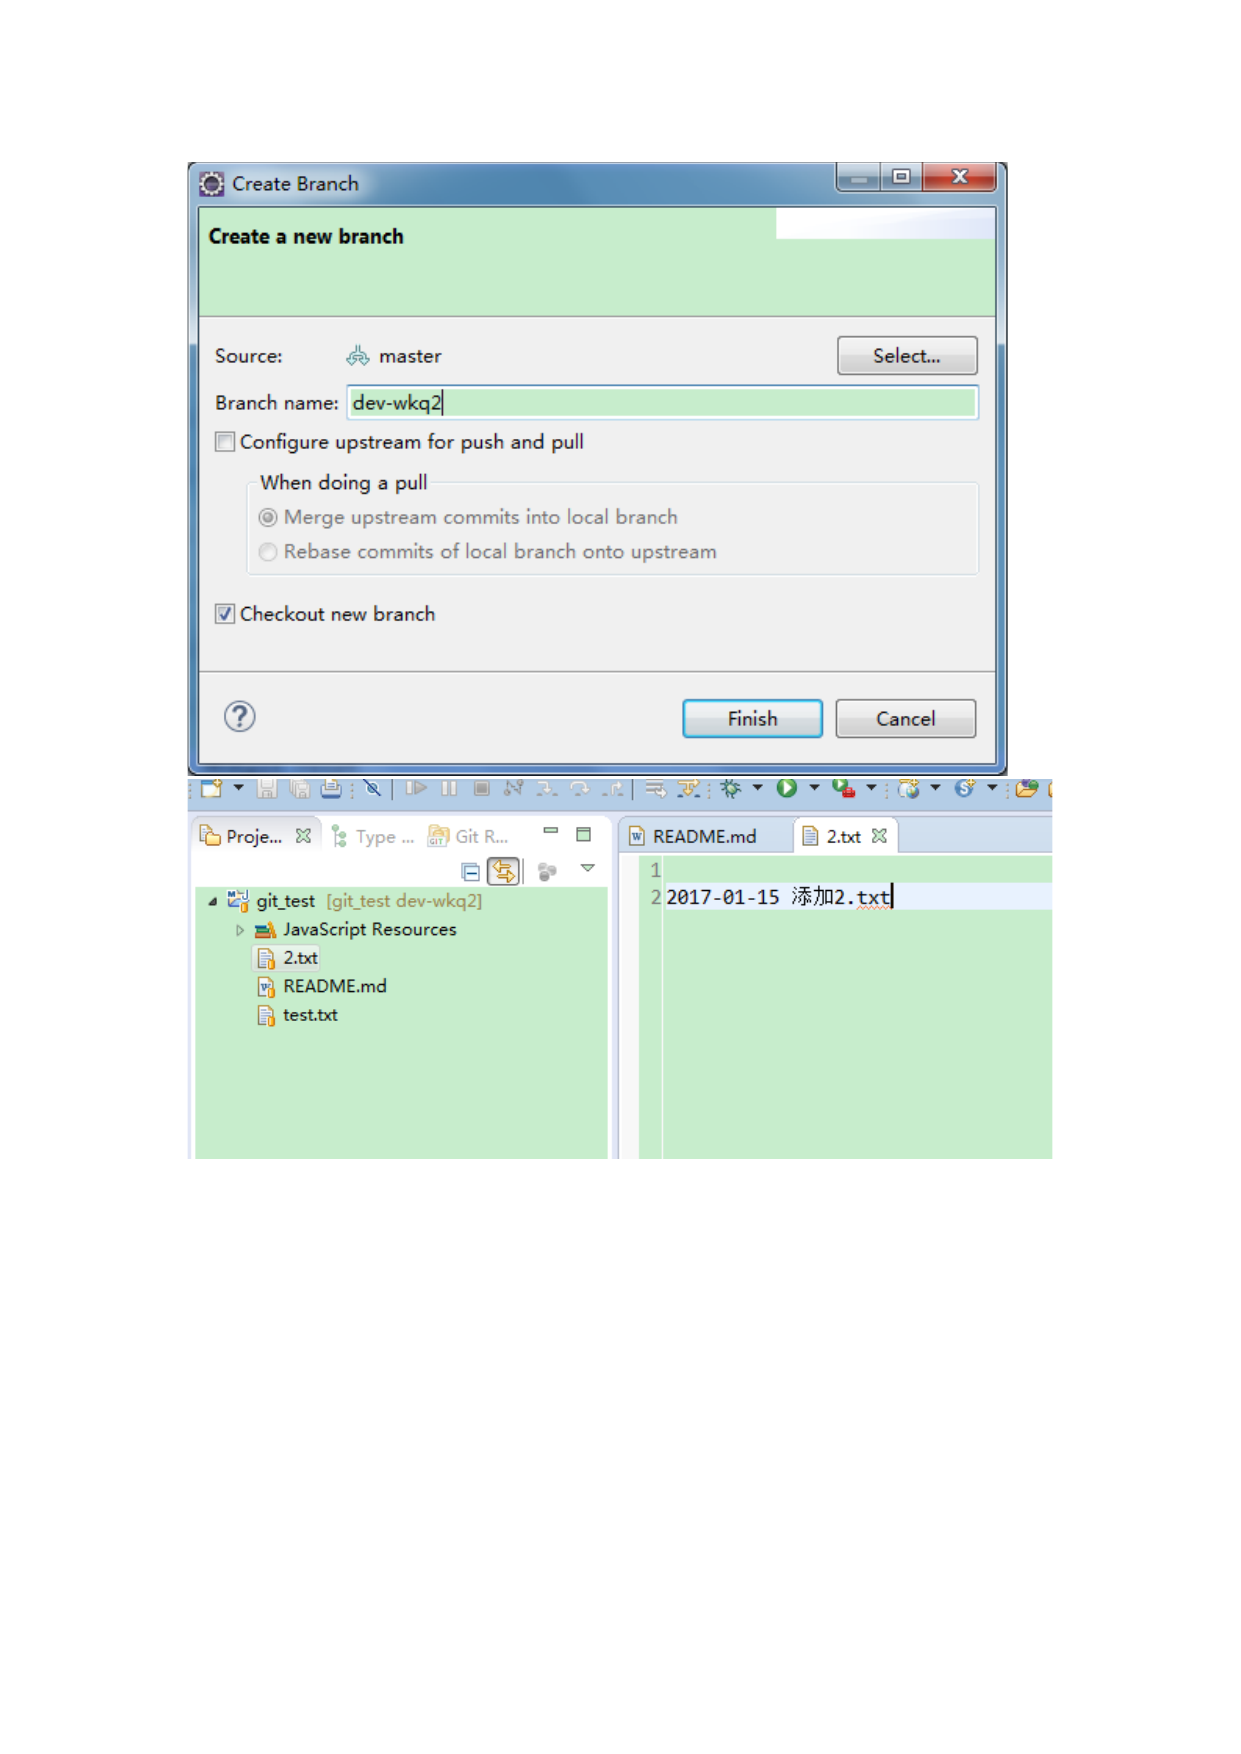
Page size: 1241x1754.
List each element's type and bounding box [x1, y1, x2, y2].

picture [187, 162, 1008, 776]
picture [187, 779, 1053, 1159]
